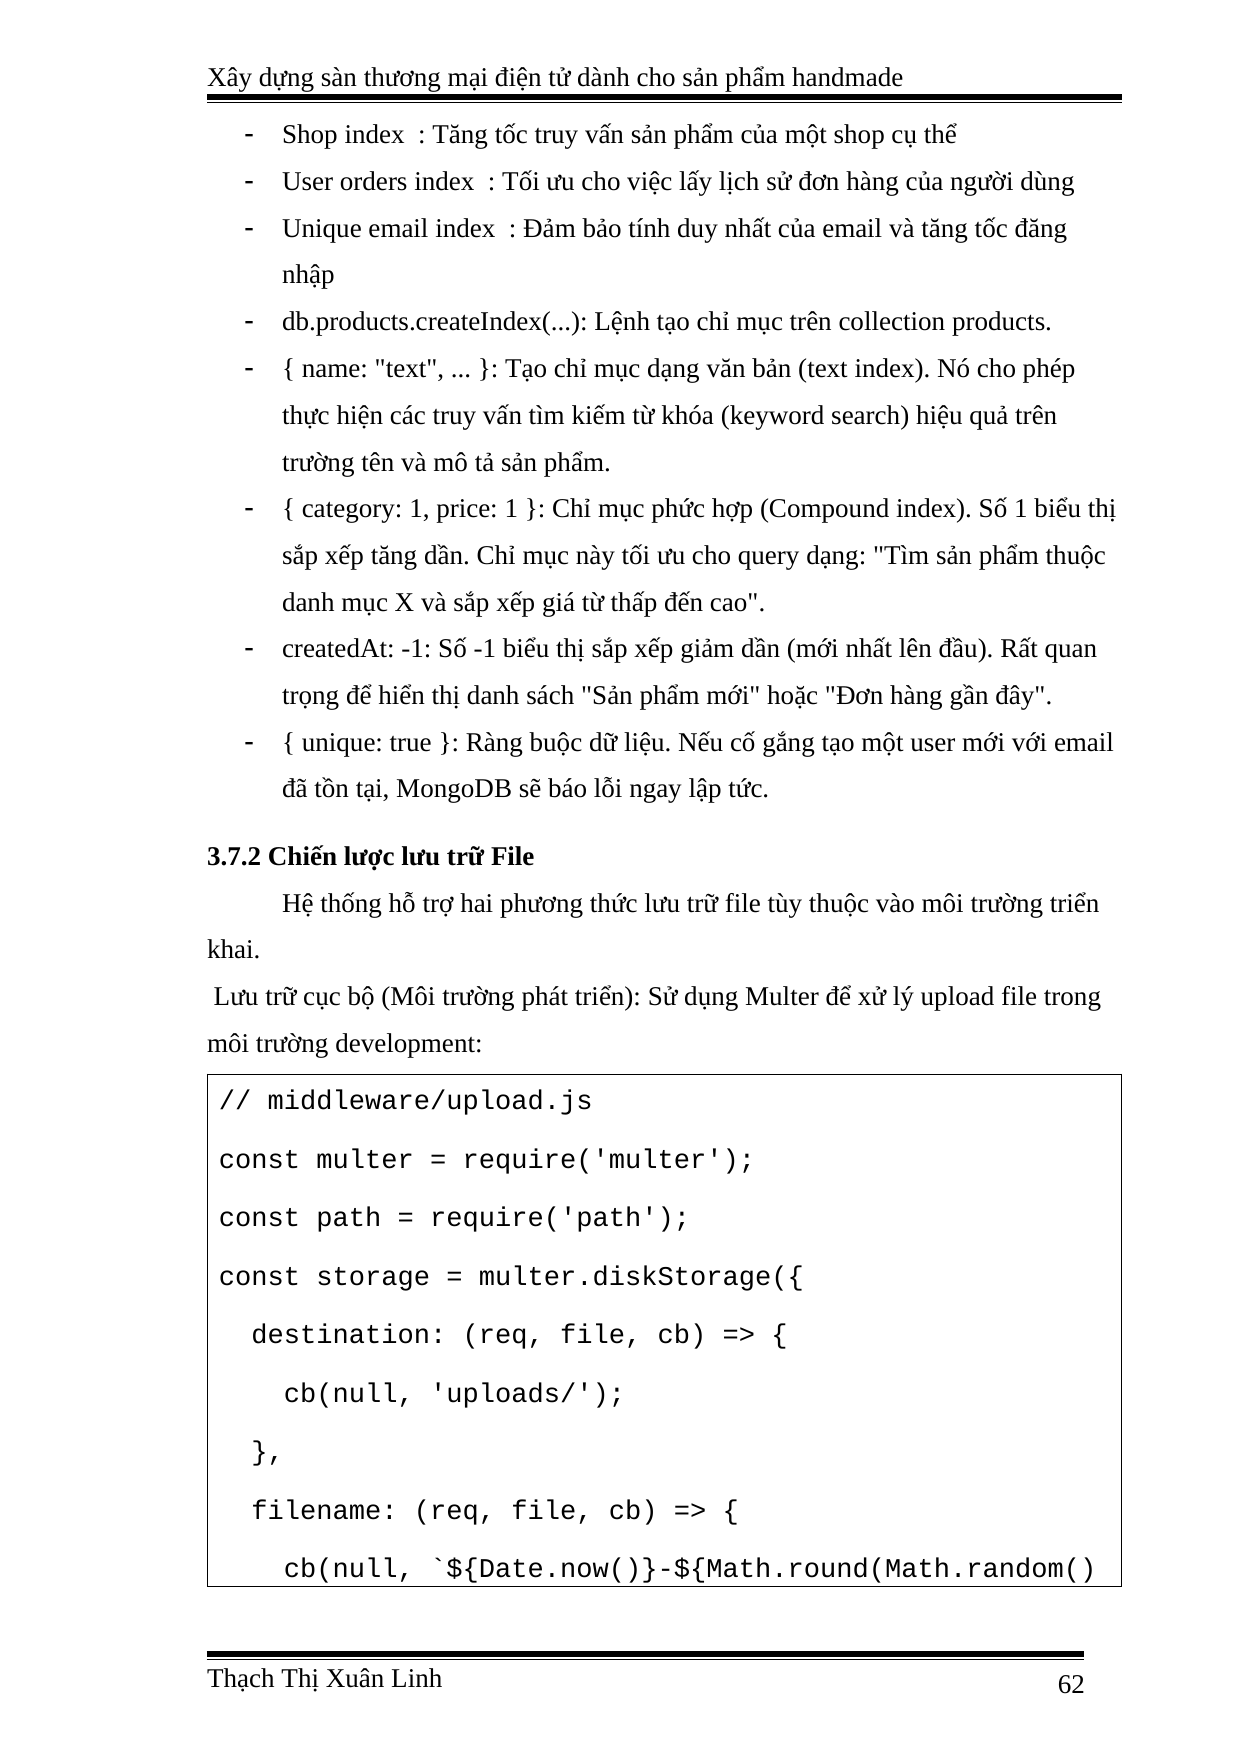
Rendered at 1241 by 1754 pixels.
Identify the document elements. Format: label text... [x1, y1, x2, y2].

list { unique: true }: Ràng buộc dữ liệu. Nếu cố gắng tạo một user mới với email đã tồn tại, MongoDB sẽ báo lỗi ngay lập tức. [244, 726, 1122, 804]
text Hệ thống hỗ trợ hai phương thức lưu trữ file tùy thuộc vào môi trường triển khai. [207, 887, 1122, 964]
text Lưu trữ cục bộ (Môi trường phát triển): Sử dụng Multer để xử lý upload file trong môi trường development: [207, 980, 1122, 1058]
list { category: 1, price: 1 }: Chỉ mục phức hợp (Compound index). Số 1 biểu thị sắp xếp tăng dần. Chỉ mục này tối ưu cho query dạng: "Tìm sản phẩm thuộc danh mục X và sắp xếp giá từ thấp đến cao". [244, 492, 1122, 617]
list { name: "text", ... }: Tạo chỉ mục dạng văn bản (text index). Nó cho phép thực hiện các truy vấn tìm kiếm từ khóa (keyword search) hiệu quả trên trường tên và mô tả sản phẩm. [244, 352, 1122, 477]
list db.products.createIndex(...): Lệnh tạo chỉ mục trên collection products. [244, 305, 1122, 337]
subtitle 3.7.2 Chiến lược lưu trữ File [207, 840, 1122, 871]
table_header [208, 1075, 1121, 1586]
list Unique email index : Đảm bảo tính duy nhất của email và tăng tốc đăng nhập [244, 212, 1122, 290]
list Shop index : Tăng tốc truy vấn sản phẩm của một shop cụ thể [244, 118, 1122, 149]
list User orders index : Tối ưu cho việc lấy lịch sử đơn hàng của người dùng [244, 165, 1122, 196]
list createdAt: -1: Số -1 biểu thị sắp xếp giảm dần (mới nhất lên đầu). Rất quan trọng để hiển thị danh sách "Sản phẩm mới" hoặc "Đơn hàng gần đây". [244, 632, 1122, 710]
